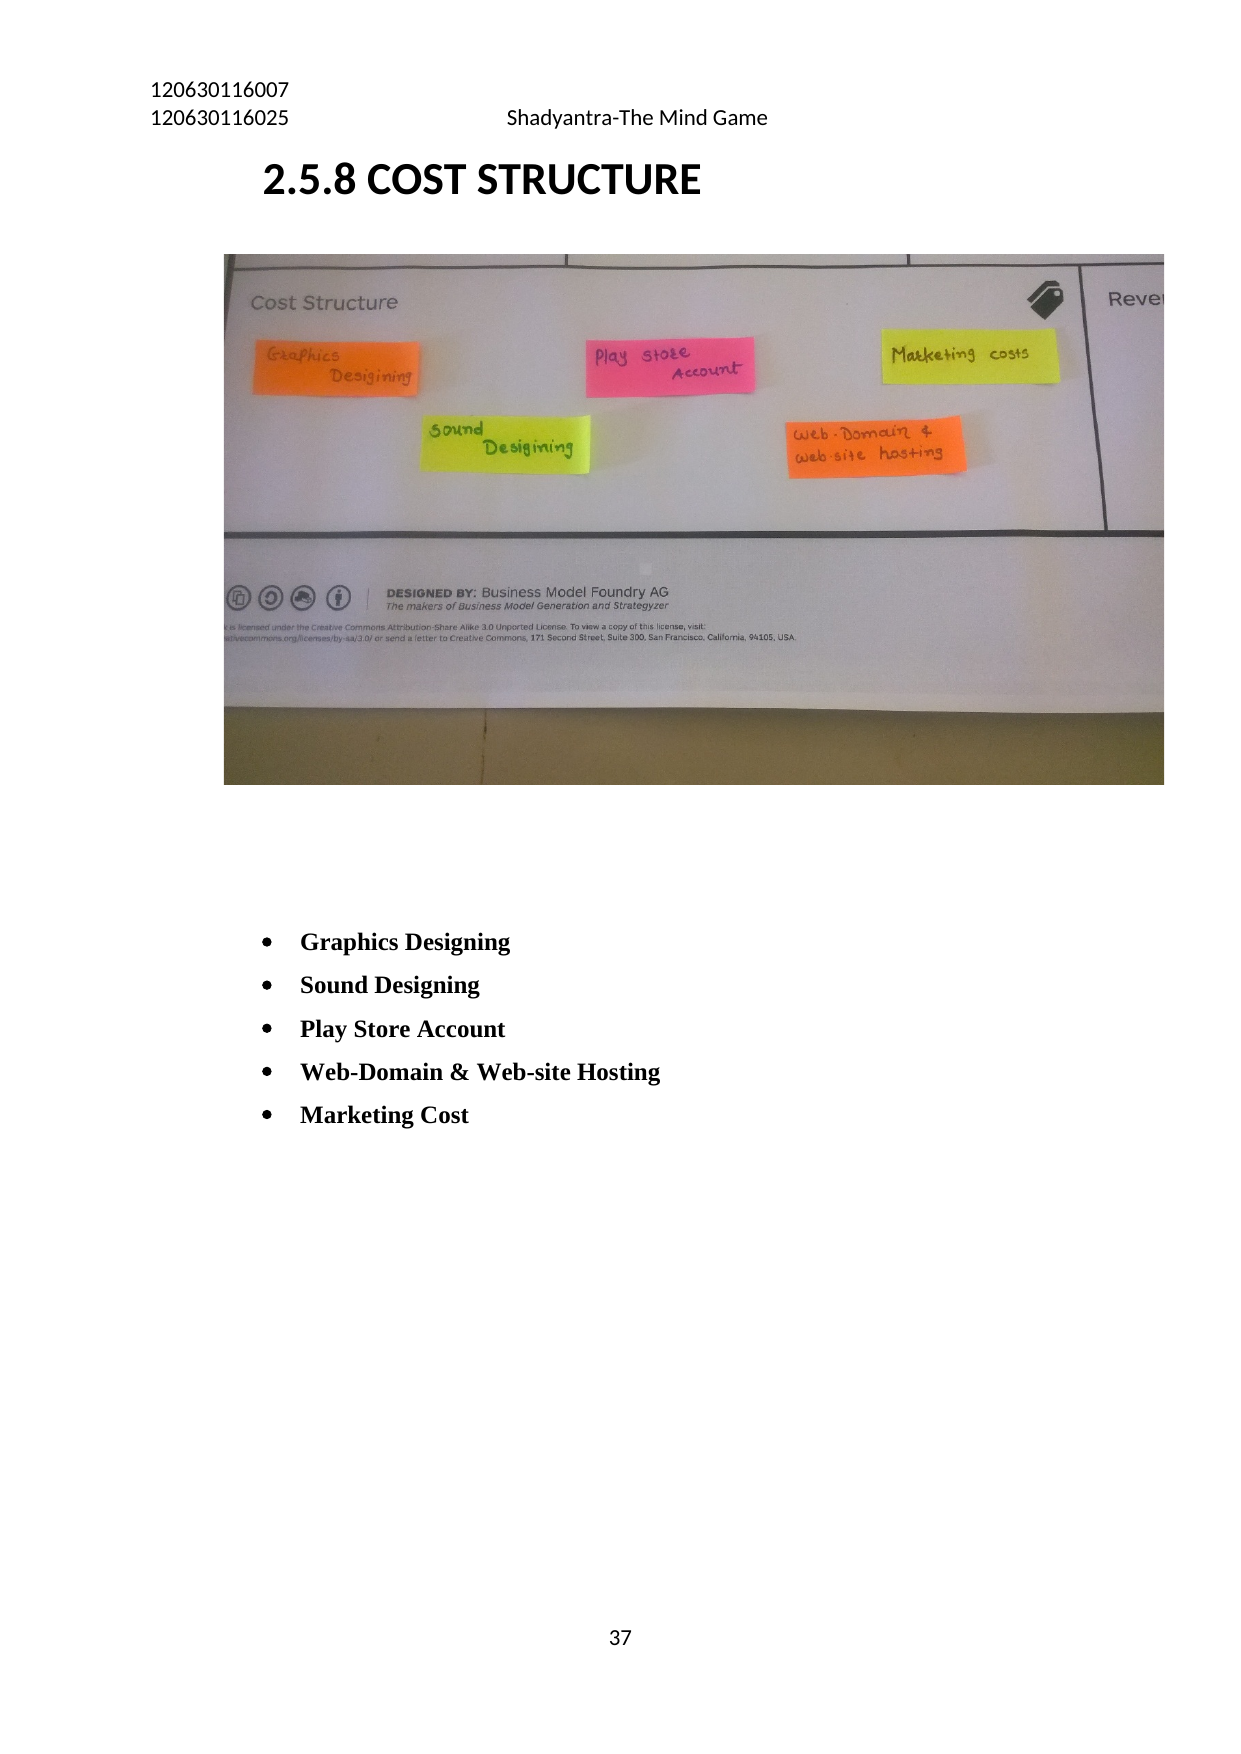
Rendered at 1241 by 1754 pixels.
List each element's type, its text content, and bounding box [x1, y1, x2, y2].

text 2.5.8 COST STRUCTURE [262, 150, 1090, 206]
list Marketing Cost [262, 1100, 1090, 1129]
list Web-Domain & Web-site Hosting [262, 1057, 1090, 1086]
list Graphics Designing [262, 927, 1090, 956]
list Sound Designing [262, 971, 1090, 999]
list Play Store Account [262, 1014, 1090, 1042]
picture [223, 254, 1165, 785]
